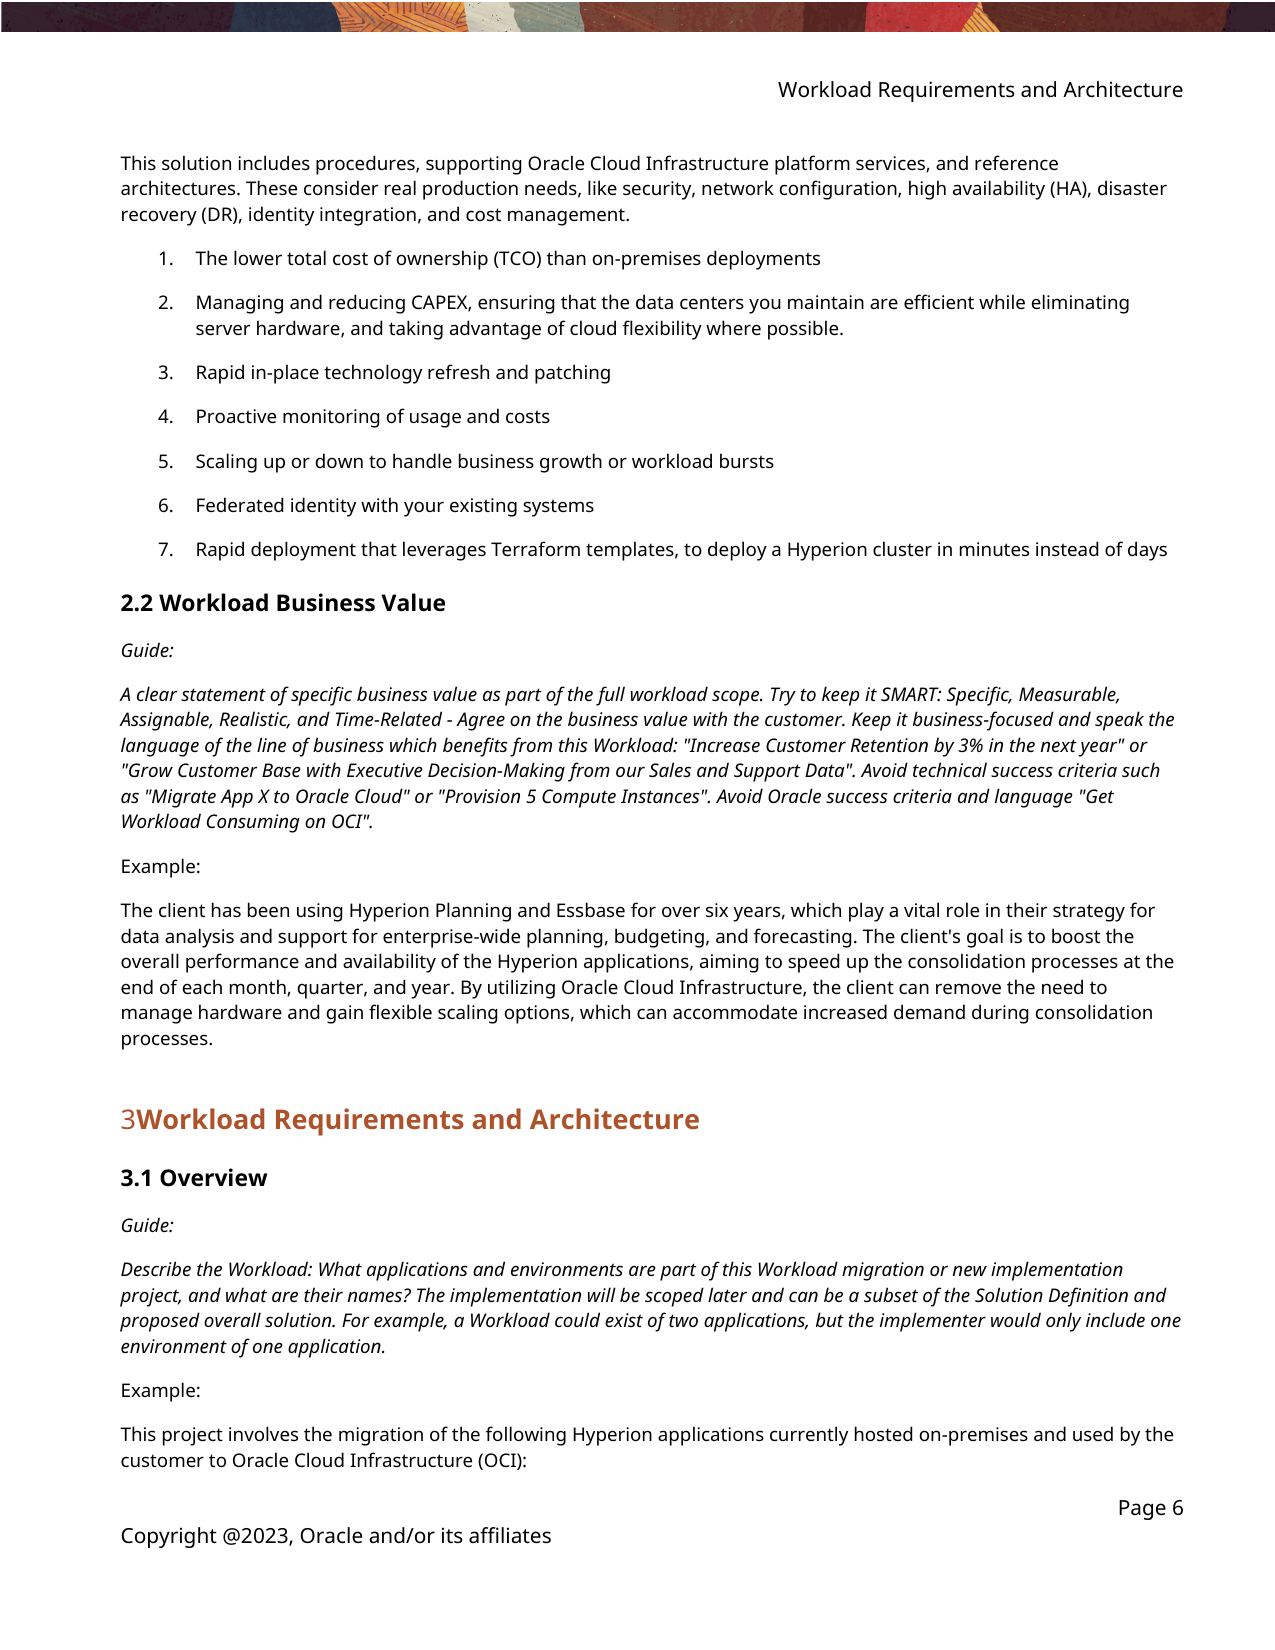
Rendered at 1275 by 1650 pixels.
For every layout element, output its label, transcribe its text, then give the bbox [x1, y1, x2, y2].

text This project involves the migration of the following Hyperion applications currently hosted on-premises and used by the customer to Oracle Cloud Infrastructure (OCI): [120, 1422, 1184, 1473]
text Guide: [120, 637, 1184, 662]
text The client has been using Hyperion Planning and Essbase for over six years, which play a vital role in their strategy for data analysis and support for enterprise-wide planning, budgeting, and forecasting. The client's goal is to boost the overall performance and availability of the Hyperion applications, aiming to speed up the consolidation processes at the end of each month, quarter, and year. By utilizing Oracle Cloud Infrastructure, the client can remove the need to manage hardware and gain flexible scaling options, which can accommodate increased demand during consolidation processes. [120, 897, 1184, 1051]
text Describe the Workload: What applications and environments are part of this Workload migration or new implementation project, and what are their names? The implementation will be scoped later and can be a subset of the Solution Definition and proposed overall solution. For example, a Workload could exist of two applications, but the implementer would only include one environment of one application. [120, 1257, 1184, 1359]
list Rapid deployment that leverages Terraform templates, to deploy a Hyperion cluster in minutes instead of days [158, 536, 1184, 562]
list Rapid in-place technology refresh and patching [158, 359, 1184, 385]
subtitle Workload Business Value [120, 587, 1184, 618]
text This solution includes procedures, supporting Oracle Cloud Infrastructure platform services, and reference architectures. These consider real production needs, like security, network configuration, high availability (HA), disaster recovery (DR), identity integration, and cost management. [120, 150, 1184, 227]
text Example: [120, 1377, 1184, 1403]
subtitle Overview [120, 1162, 1184, 1194]
list Managing and reducing CAPEX, ensuring that the data centers you maintain are efficient while eliminating server hardware, and taking advantage of cloud flexibility where possible. [158, 289, 1184, 341]
list Federated identity with your existing systems [158, 492, 1184, 518]
text Guide: [120, 1212, 1184, 1238]
picture [1, 2, 1275, 32]
list The lower total cost of ownership (TCO) than on-premises deployments [158, 245, 1184, 271]
text A clear statement of specific business value as part of the full workload scope. Try to keep it SMART: Specific, Measurable, Assignable, Realistic, and Time-Related - Agree on the business value with the customer. Keep it business-focused and speak the language of the line of business which benefits from this Workload: "Increase Customer Retention by 3% in the next year" or "Grow Customer Base with Executive Decision-Making from our Sales and Support Data". Avoid technical success criteria such as "Migrate App X to Oracle Cloud" or "Provision 5 Compute Instances". Avoid Oracle success criteria and language "Get Workload Consuming on OCI". [120, 681, 1184, 834]
list Scaling up or down to handle business growth or workload bursts [158, 448, 1184, 473]
list Proactive monitoring of usage and costs [158, 404, 1184, 429]
subtitle Workload Requirements and Architecture [120, 1101, 1184, 1137]
text Example: [120, 853, 1184, 879]
